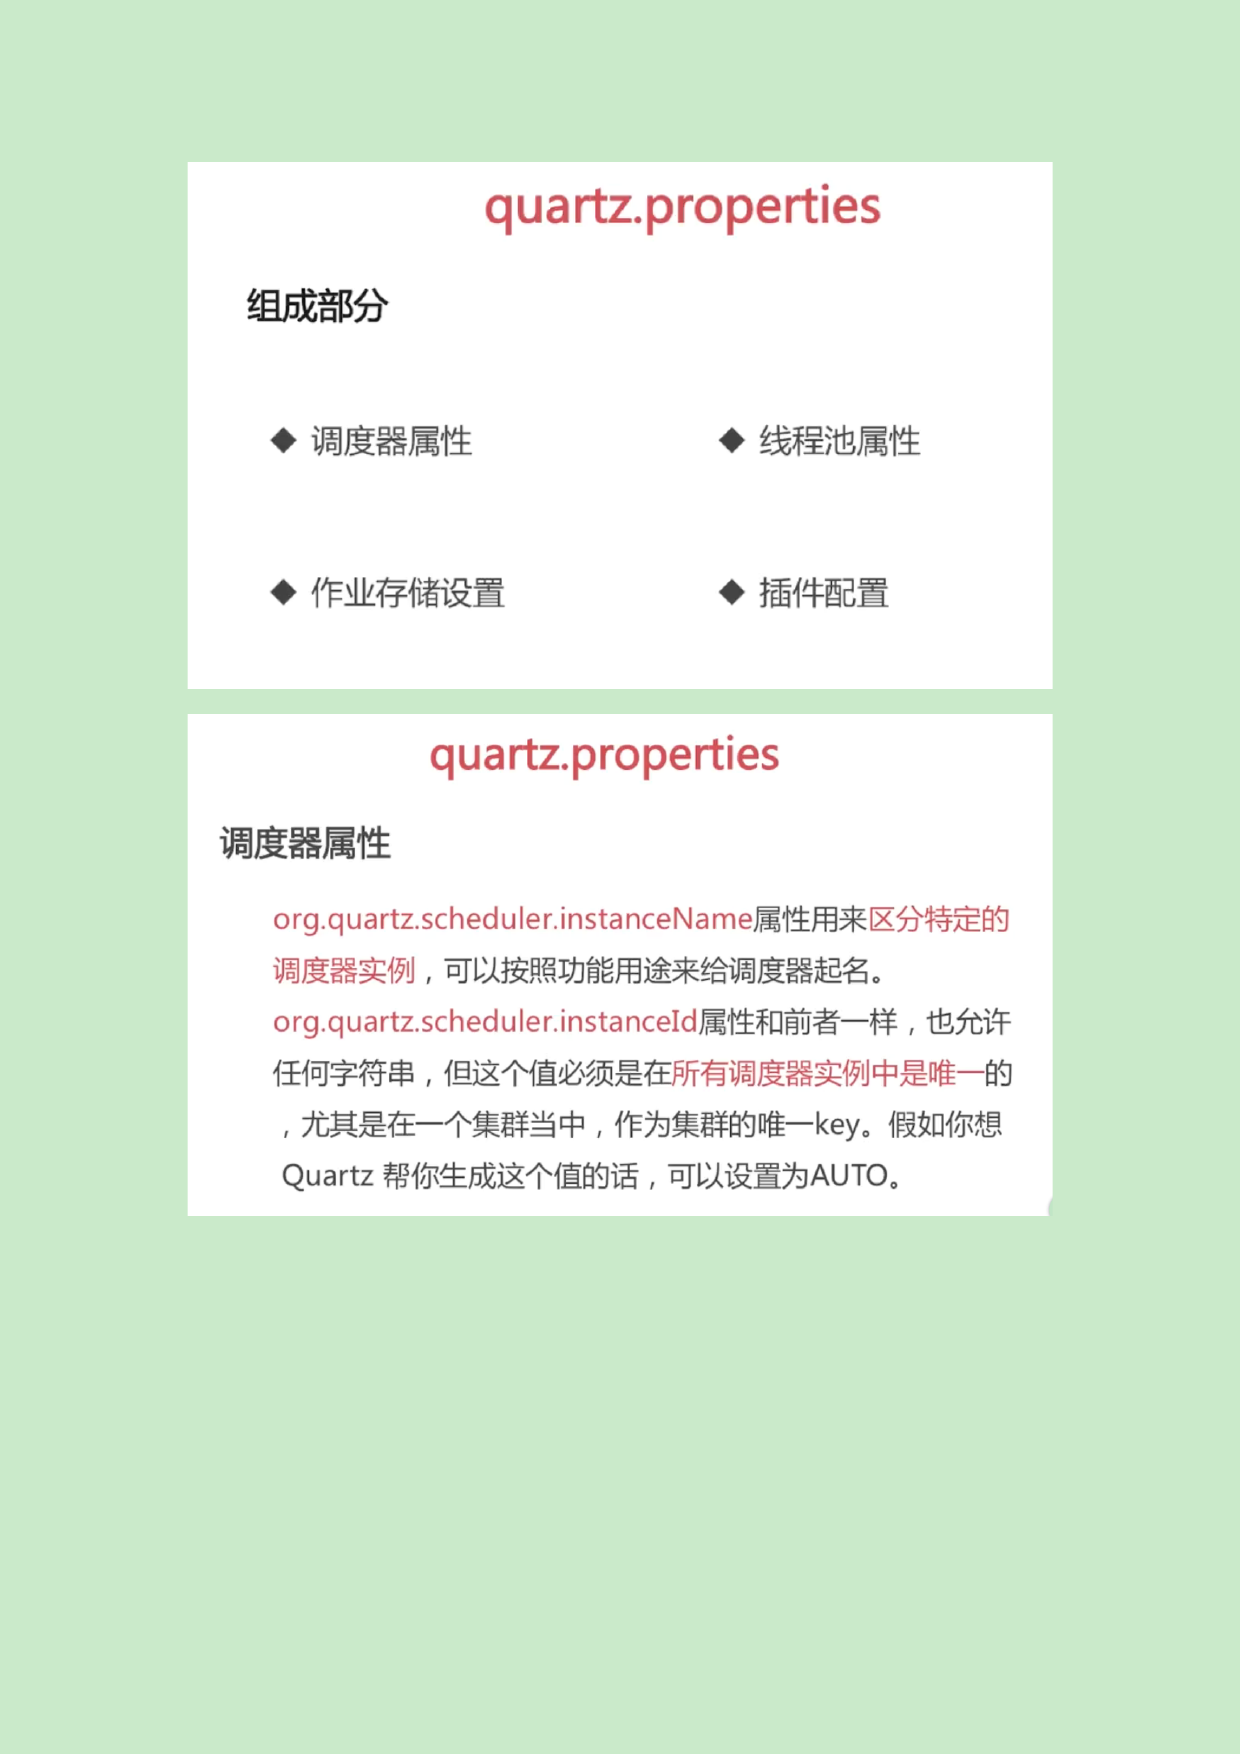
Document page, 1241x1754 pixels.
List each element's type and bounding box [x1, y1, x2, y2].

picture [187, 162, 1053, 689]
picture [187, 714, 1053, 1216]
